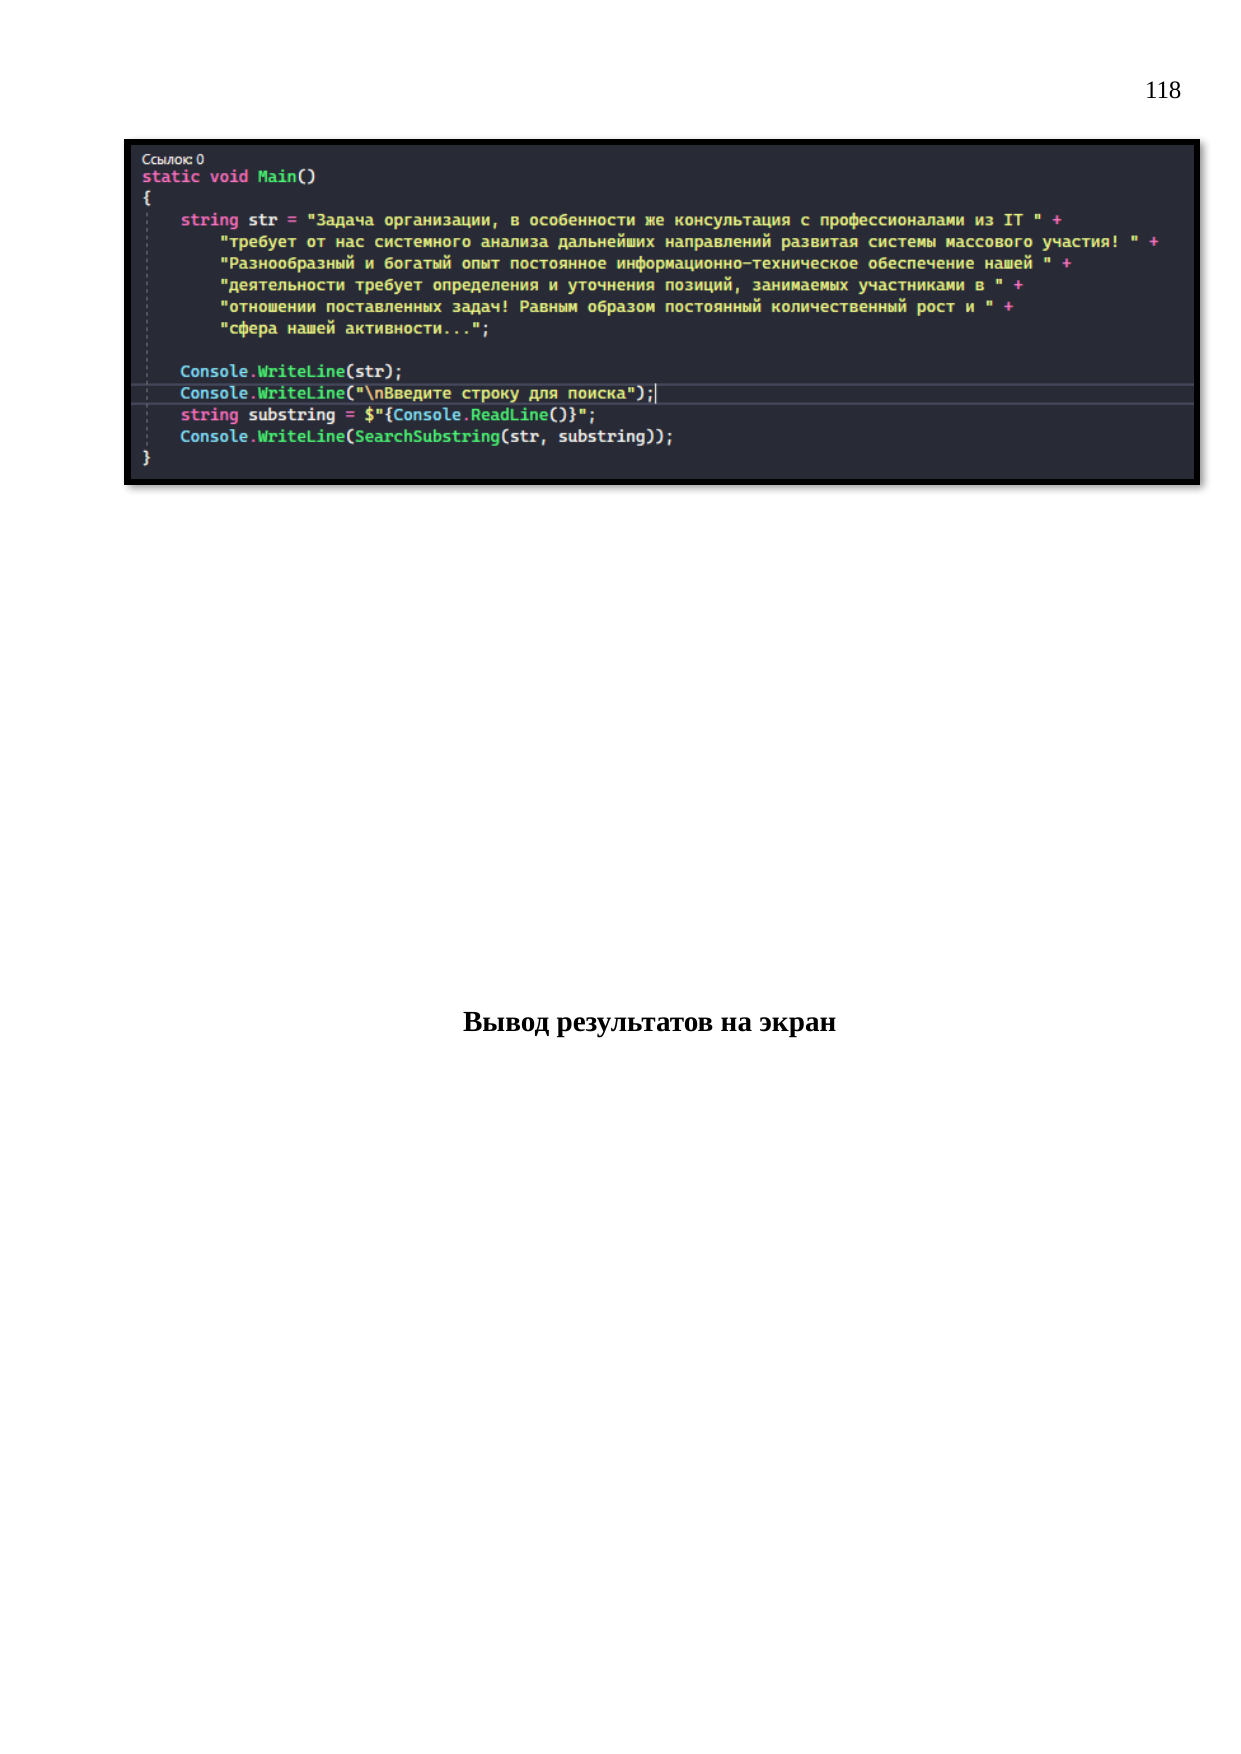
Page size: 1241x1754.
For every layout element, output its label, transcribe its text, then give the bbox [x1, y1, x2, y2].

picture [131, 145, 1194, 479]
text Вывод результатов на экран [118, 1004, 1181, 1038]
